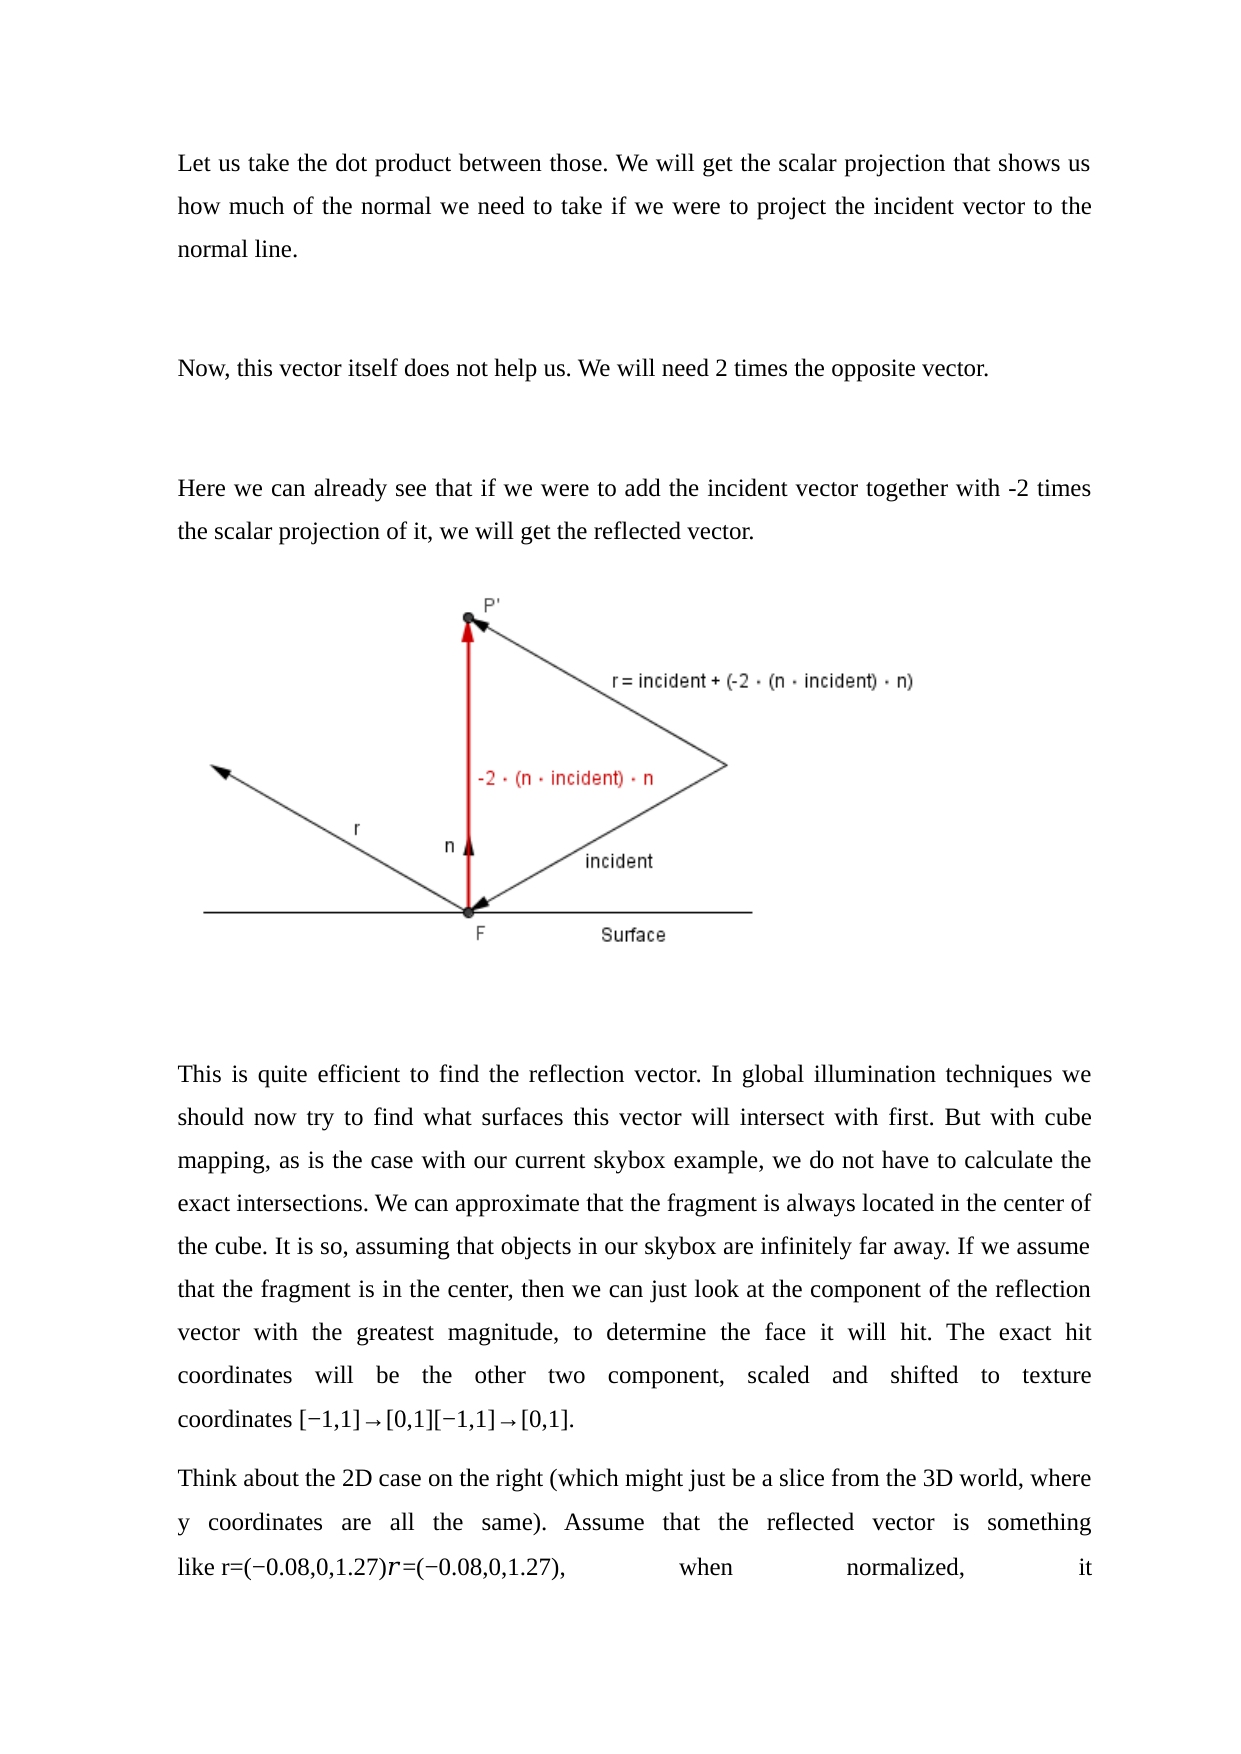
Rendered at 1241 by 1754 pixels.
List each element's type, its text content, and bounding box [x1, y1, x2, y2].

text Now, this vector itself does not help us. We will need 2 times the opposite vector. [177, 353, 1092, 382]
text Here we can already see that if we were to add the incident vector together with -2 times the scalar projection of it, we will get the reflected vector. [177, 473, 1092, 545]
text Let us take the dot product between those. We will get the scalar projection that shows us how much of the normal we need to take if we were to project the incident vector to the normal line. [177, 148, 1092, 263]
picture [177, 576, 928, 967]
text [177, 1463, 1092, 1581]
text This is quite efficient to find the reflection vector. In global illumination techniques we should now try to find what surfaces this vector will intersect with first. But with cube mapping, as is the case with our current skybox example, we do not have to calculate the exact intersections. We can approximate that the fragment is always located in the center of the cube. It is so, assuming that objects in our skybox are infinitely far away. If we assume that the fragment is in the center, then we can just look at the component of the reflection vector with the greatest magnitude, to determine the face it will hit. The exact hit coordinates will be the other two component, scaled and shifted to texture coordinates [−1,1]→[0,1][−1,1]→[0,1]. [177, 1059, 1092, 1432]
